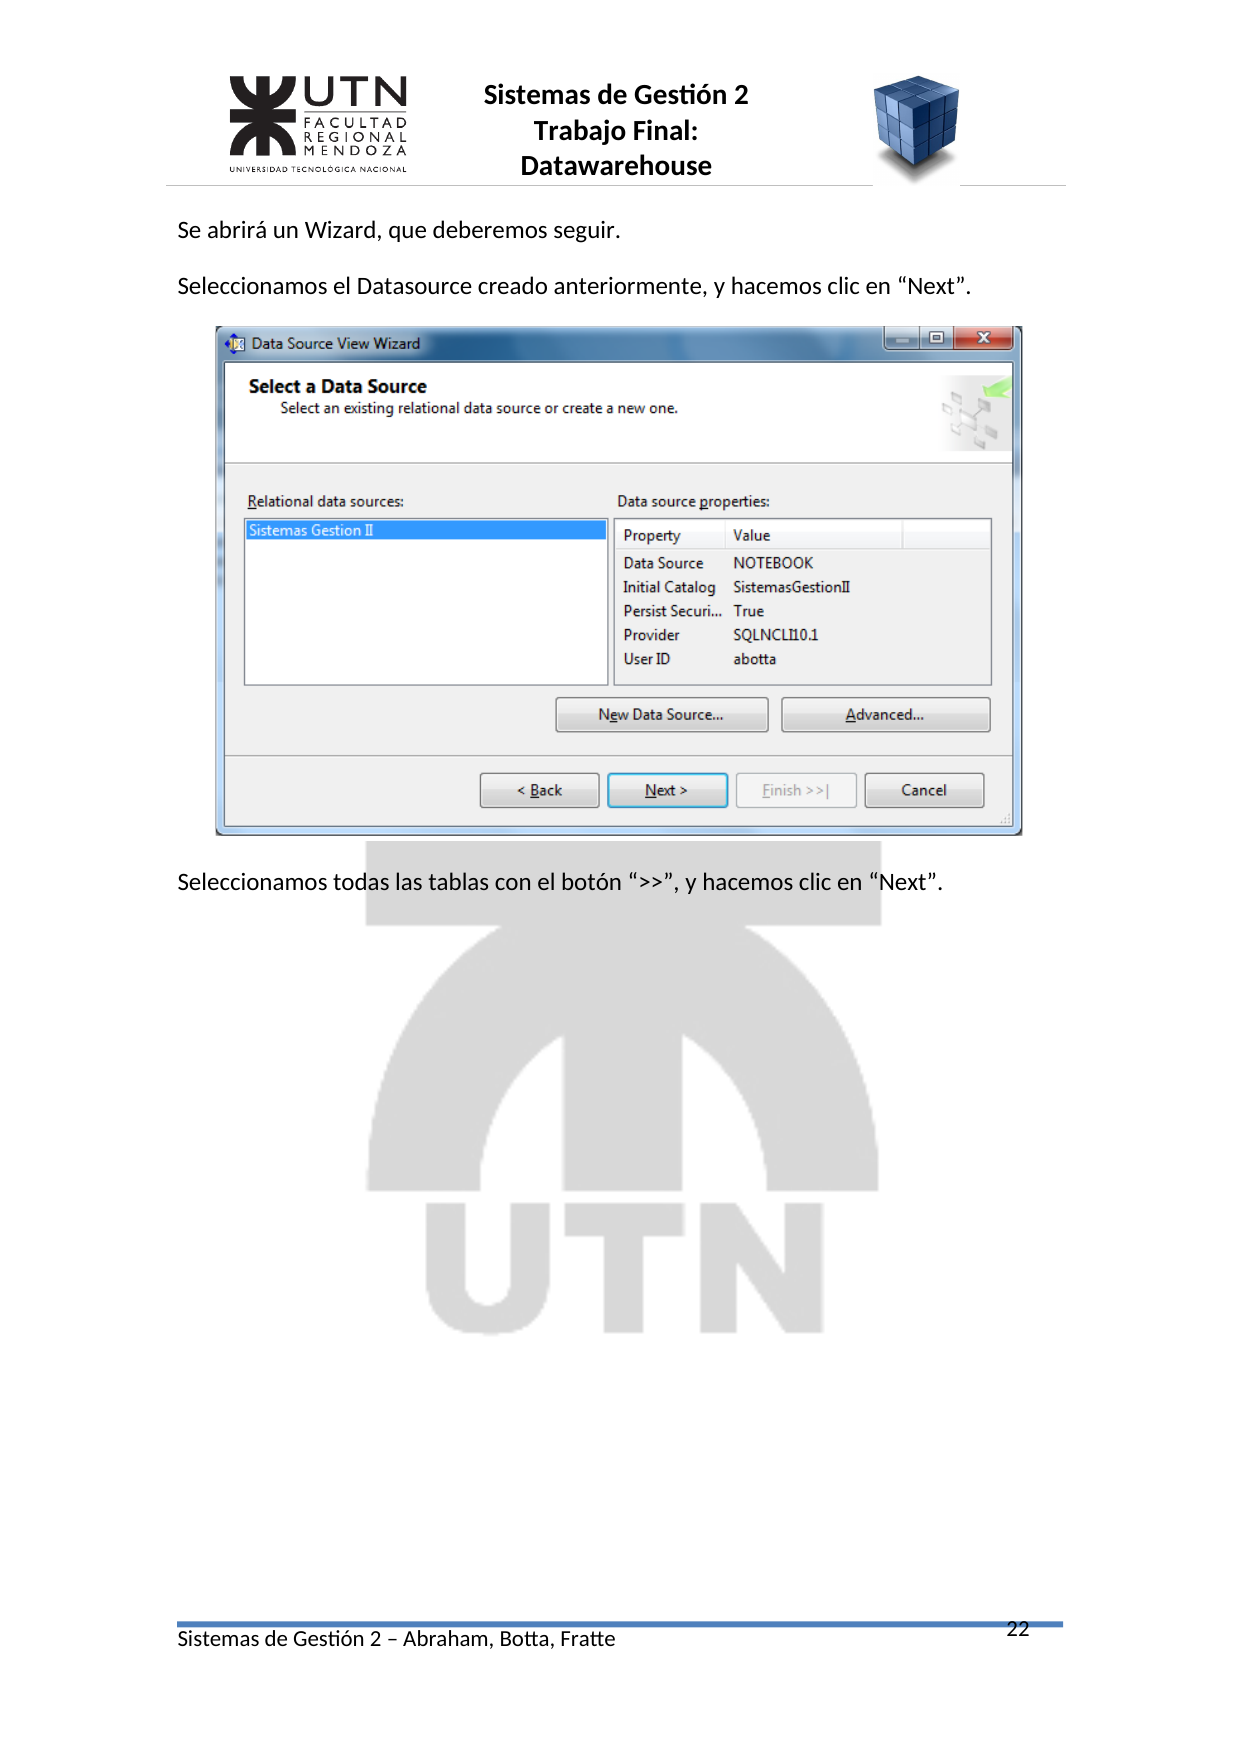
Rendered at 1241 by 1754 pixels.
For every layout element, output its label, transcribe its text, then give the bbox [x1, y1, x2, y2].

text Se abrirá un Wizard, que deberemos seguir. [177, 214, 1063, 245]
picture [872, 73, 960, 186]
picture [215, 326, 1025, 841]
text Seleccionamos el Datasource creado anteriormente, y hacemos clic en “Next”. [177, 270, 1063, 301]
text Seleccionamos todas las tablas con el botón “>>”, y hacemos clic en “Next”. [177, 866, 1063, 896]
picture [223, 73, 409, 179]
